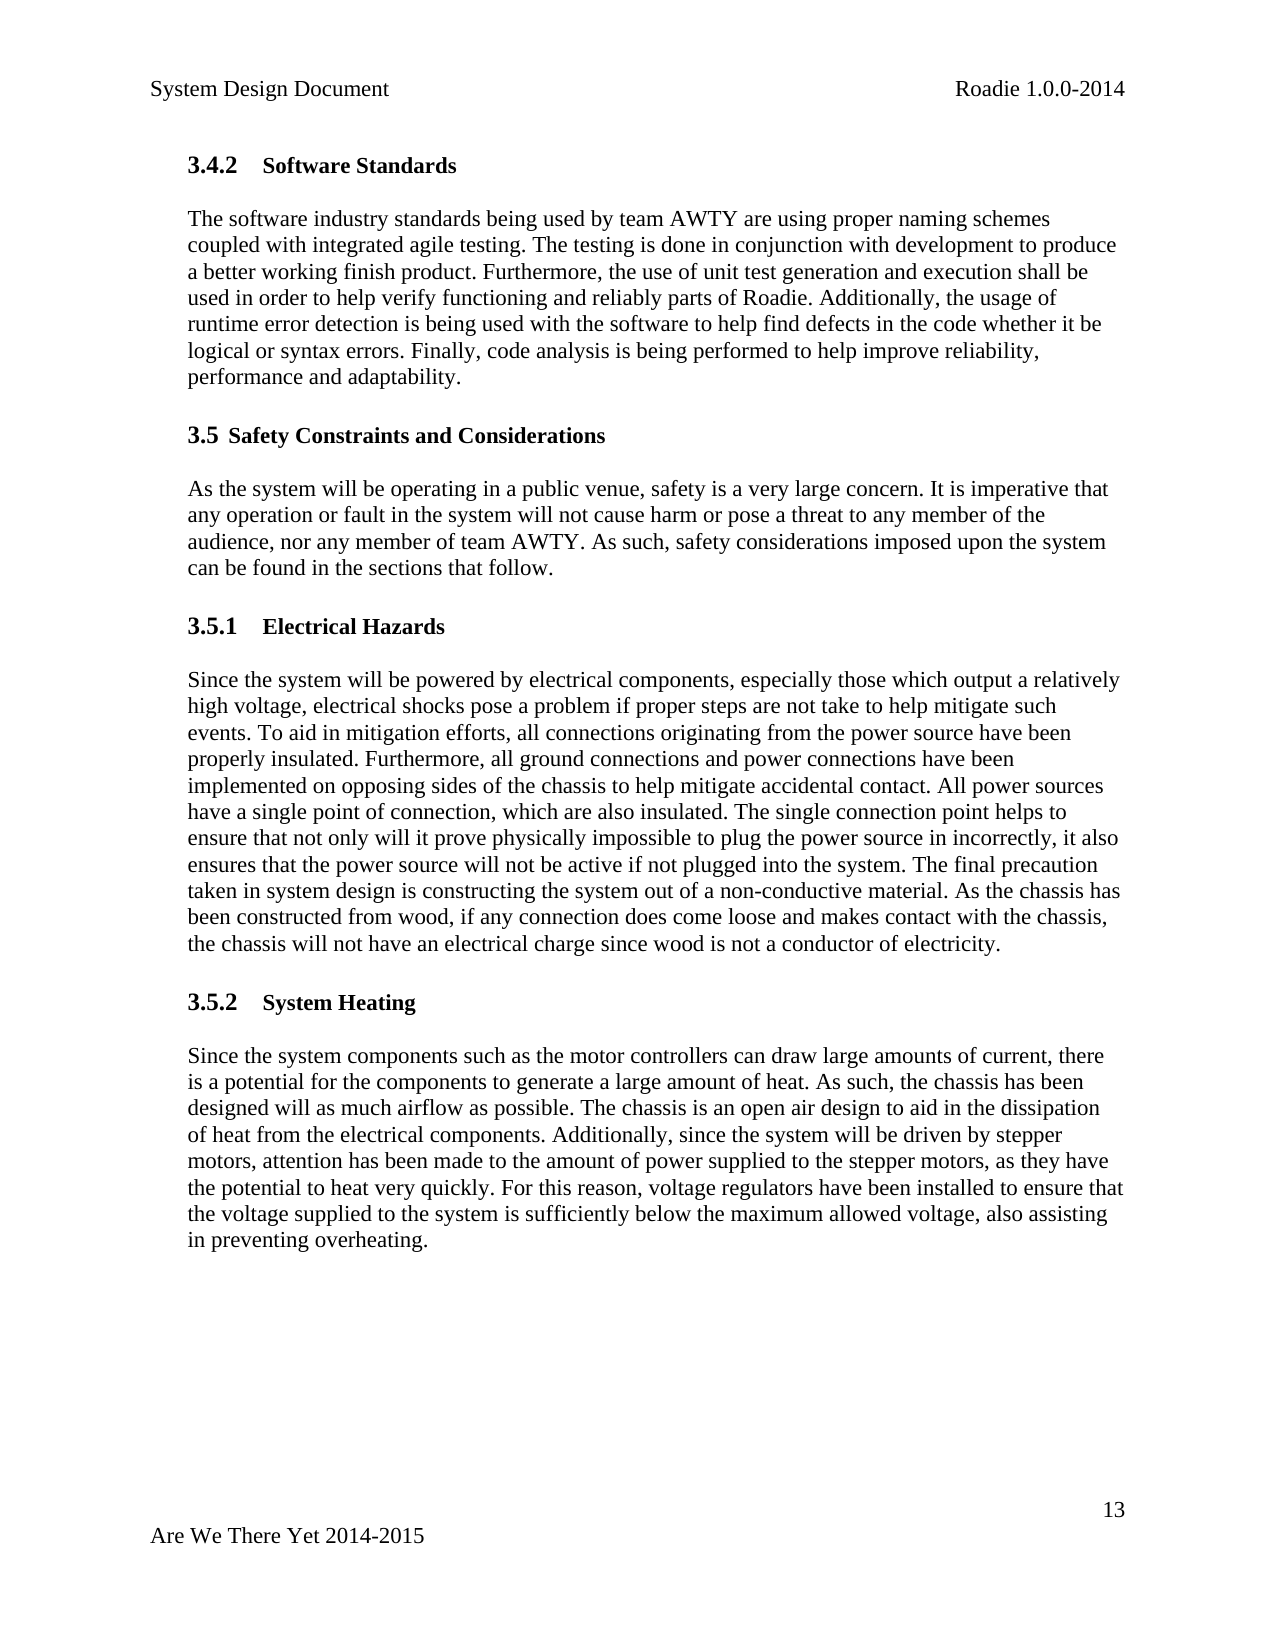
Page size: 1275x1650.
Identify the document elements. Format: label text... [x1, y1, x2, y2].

subtitle Electrical Hazards [187, 611, 1125, 640]
subtitle System Heating [187, 987, 1125, 1015]
subtitle Software Standards [187, 150, 1125, 179]
text Since the system components such as the motor controllers can draw large amounts of current, there is a potential for the components to generate a large amount of heat. As such, the chassis has been designed will as much airflow as possible. The chassis is an open air design to aid in the dissipation of heat from the electrical components. Additionally, since the system will be driven by stepper motors, attention has been made to the amount of power supplied to the stepper motors, as they have the potential to heat very quickly. For this reason, voltage regulators have been installed to ensure that the voltage supplied to the system is sufficiently below the maximum allowed voltage, also assisting in preventing overheating. [187, 1042, 1125, 1253]
text As the system will be operating in a public venue, safety is a very large concern. It is imperative that any operation or fault in the system will not cause harm or pose a threat to any member of the audience, nor any member of team AWTY. As such, safety considerations imposed upon the system can be found in the sections that follow. [187, 475, 1125, 581]
text Since the system will be powered by electrical components, especially those which output a relatively high voltage, electrical shocks pose a problem if proper steps are not take to help mitigate such events. To aid in mitigation efforts, all connections originating from the power source have been properly insulated. Furthermore, all ground connections and power connections have been implemented on opposing sides of the chassis to help mitigate accidental contact. All power sources have a single point of connection, which are also insulated. The single connection point helps to ensure that not only will it prove physically impossible to plug the power source in incorrectly, it also ensures that the power source will not be active if not plugged into the system. The final precaution taken in system design is constructing the system out of a non-conductive material. As the chassis has been constructed from wood, if any connection does come loose and makes contact with the chassis, the chassis will not have an electrical charge since wood is not a conductor of electricity. [187, 666, 1125, 956]
text The software industry standards being used by team AWTY are using proper naming schemes coupled with integrated agile testing. The testing is done in conjunction with development to produce a better working finish product. Furthermore, the use of unit test generation and execution shall be used in order to help verify functioning and reliably parts of Roadie. Additionally, the usage of runtime error detection is being used with the software to help find defects in the code whether it be logical or syntax errors. Finally, code analysis is being performed to help improve reliability, performance and adaptability. [187, 205, 1125, 389]
subtitle Safety Constraints and Considerations [187, 420, 1125, 449]
